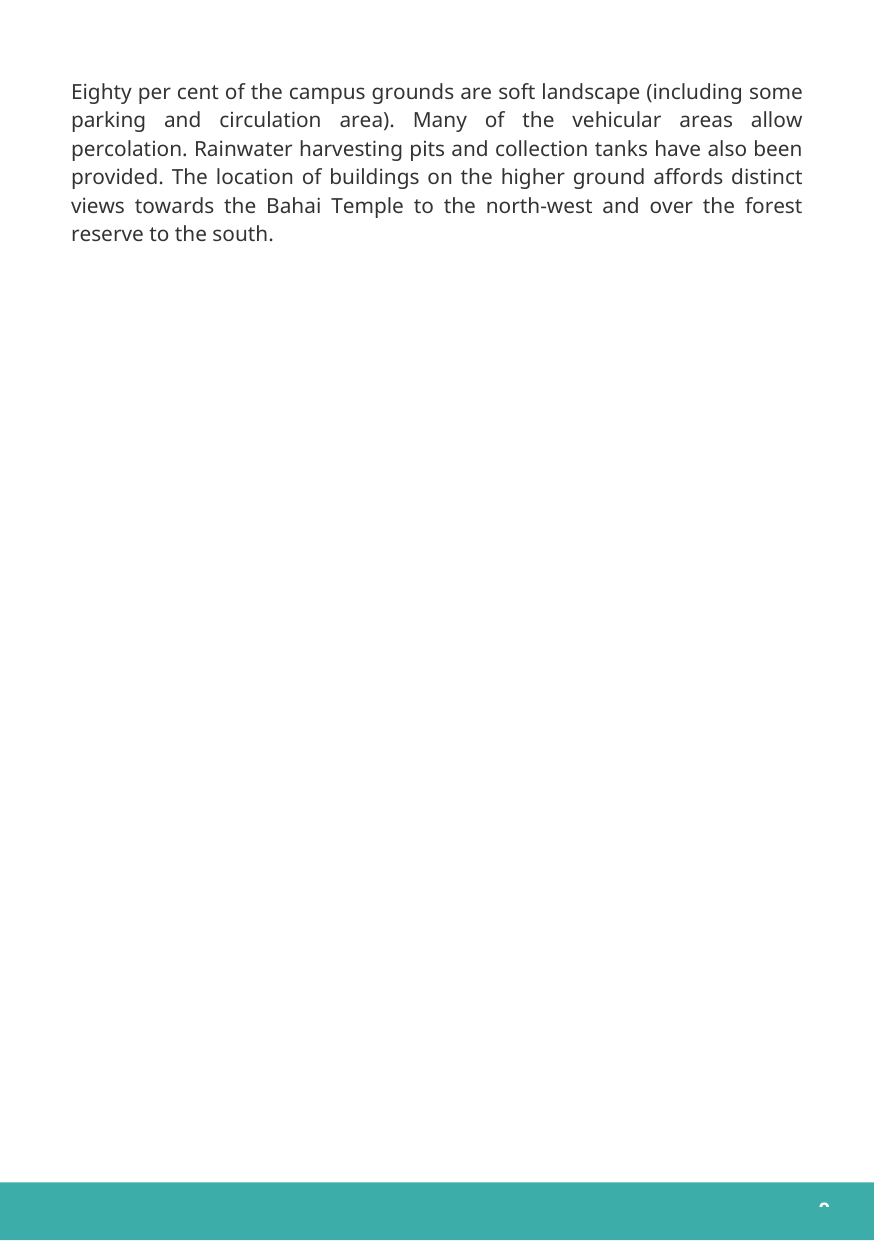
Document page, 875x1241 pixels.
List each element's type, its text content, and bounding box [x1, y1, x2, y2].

text Eighty per cent of the campus grounds are soft landscape (including some parking and circulation area). Many of the vehicular areas allow percolation. Rainwater harvesting pits and collection tanks have also been provided. The location of buildings on the higher ground affords distinct views towards the Bahai Temple to the north-west and over the forest reserve to the south. [71, 77, 803, 248]
